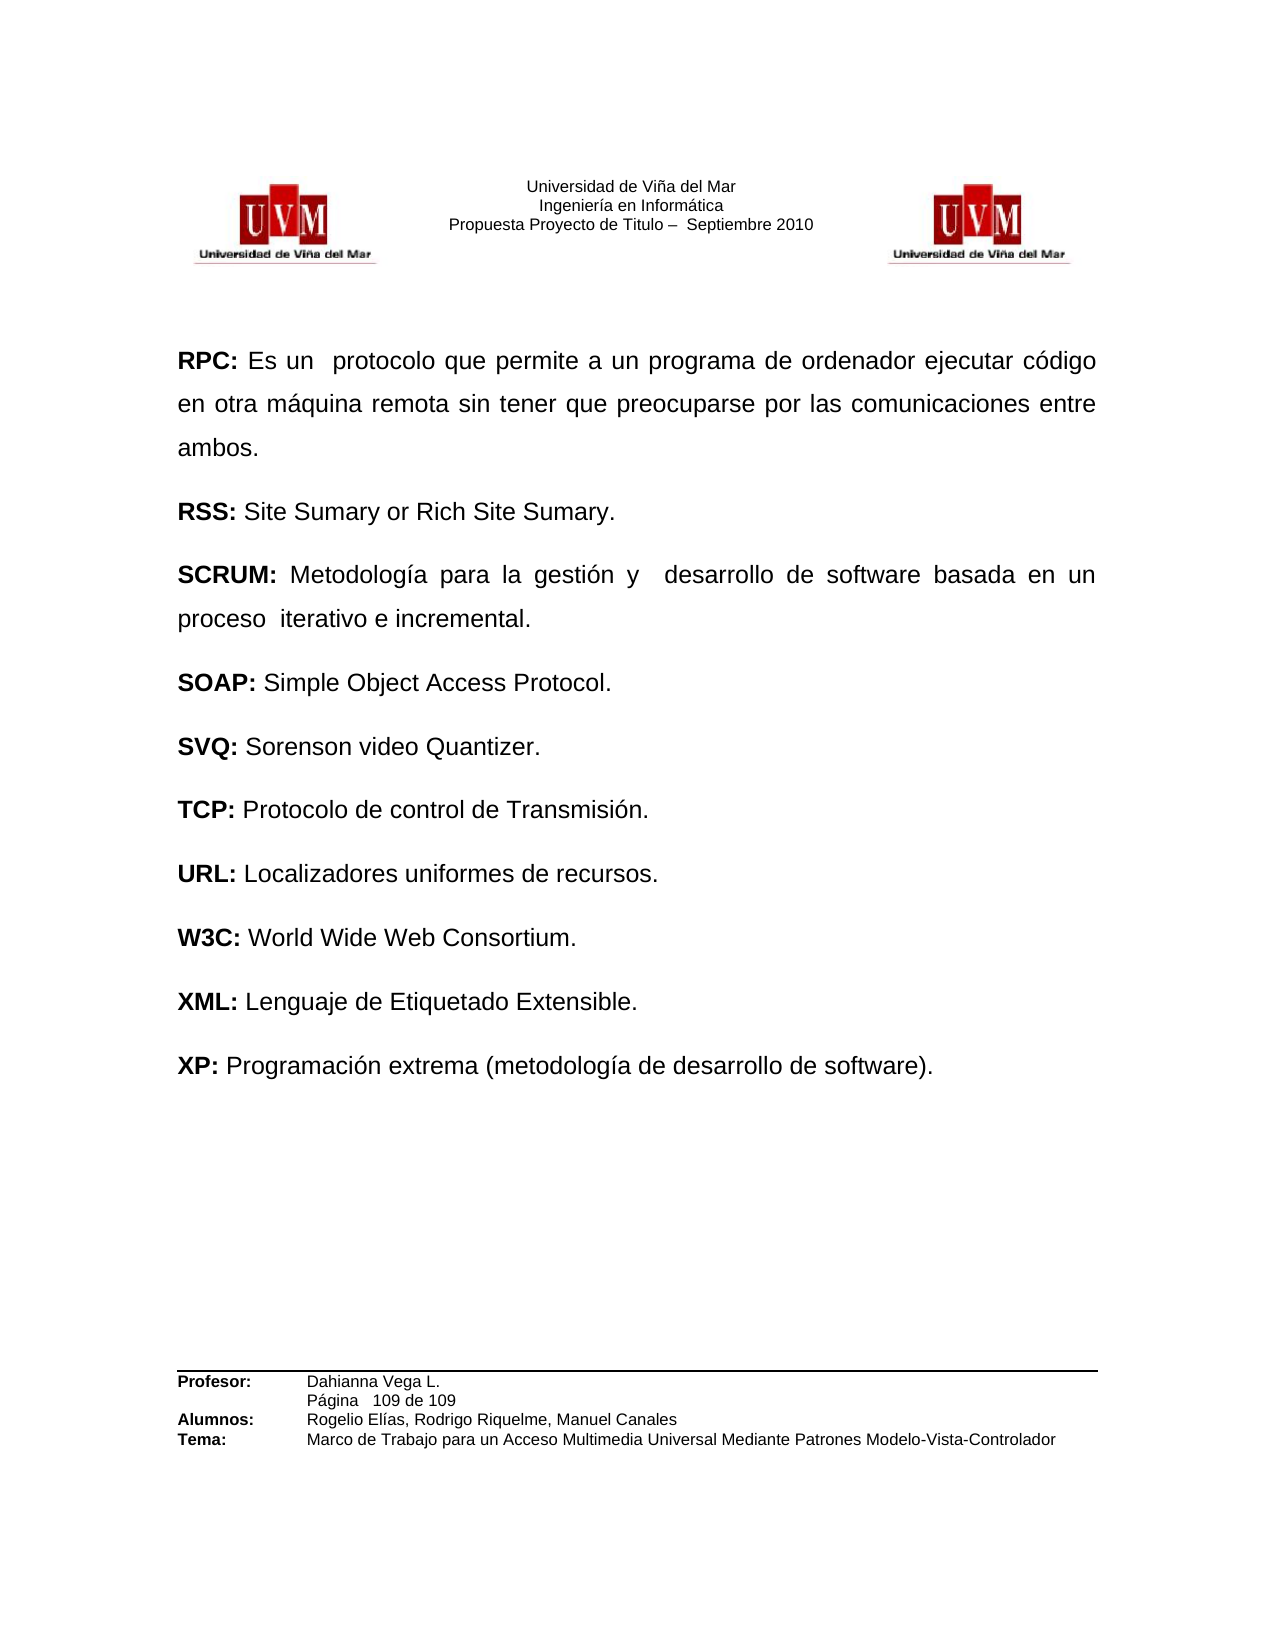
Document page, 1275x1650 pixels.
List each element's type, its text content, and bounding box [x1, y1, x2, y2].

text URL: Localizadores uniformes de recursos. [177, 859, 1098, 888]
text XML: Lenguaje de Etiquetado Extensible. [177, 987, 1098, 1016]
text TCP: Protocolo de control de Transmisión. [177, 796, 1098, 824]
text SOAP: Simple Object Access Protocol. [177, 668, 1098, 696]
text RSS: Site Sumary or Rich Site Sumary. [177, 497, 1098, 525]
text XP: Programación extrema (metodología de desarrollo de software). [177, 1051, 1098, 1080]
text W3C: World Wide Web Consortium. [177, 923, 1098, 952]
text RPC: Es un protocolo que permite a un programa de ordenador ejecutar código en otra máquina remota sin tener que preocuparse por las comunicaciones entre ambos. [177, 346, 1098, 461]
text SCRUM: Metodología para la gestión y desarrollo de software basada en un proceso iterativo e incremental. [177, 561, 1098, 632]
picture [177, 176, 390, 267]
picture [871, 176, 1084, 267]
text SVQ: Sorenson video Quantizer. [177, 732, 1098, 760]
